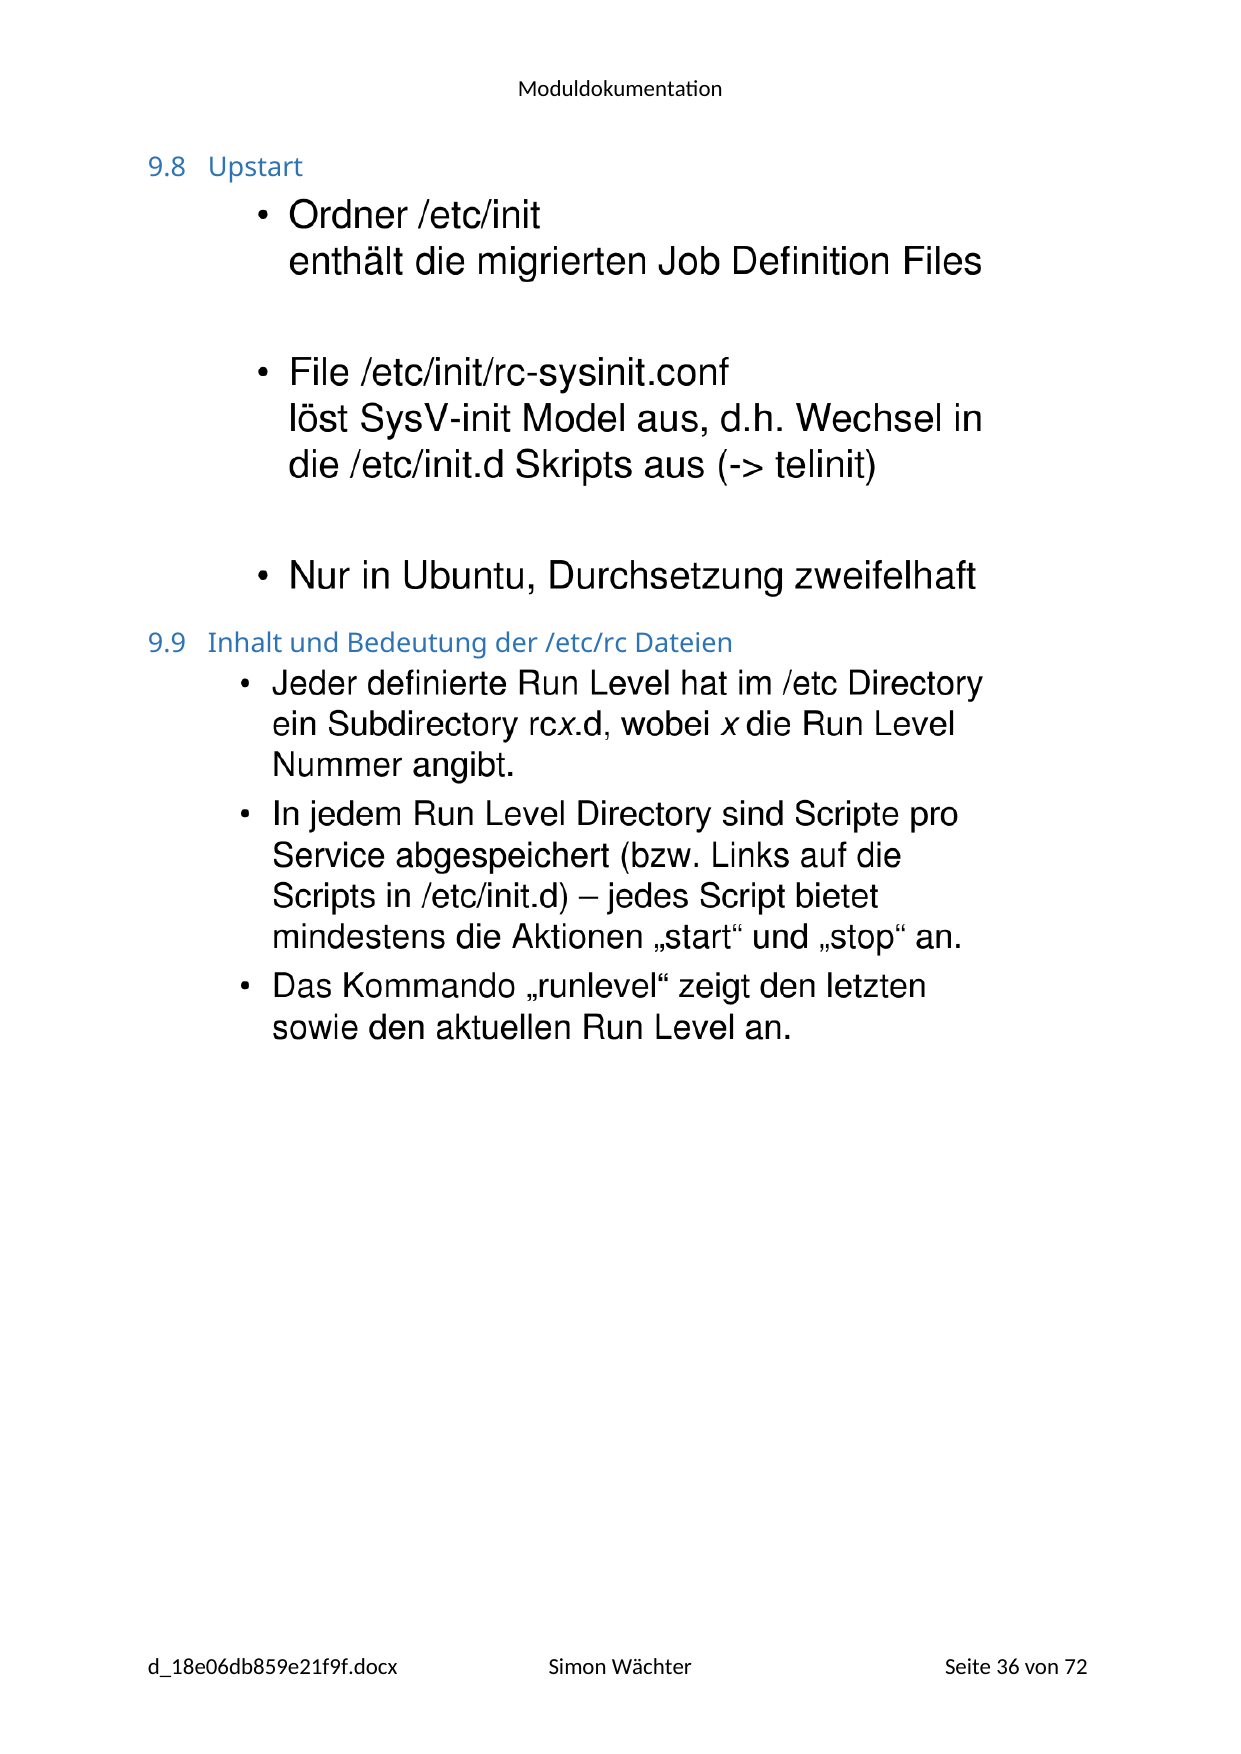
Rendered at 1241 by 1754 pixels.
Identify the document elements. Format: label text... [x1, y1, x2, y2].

picture [231, 663, 1010, 1052]
subtitle Upstart [148, 148, 1093, 184]
picture [232, 187, 1008, 606]
subtitle Inhalt und Bedeutung der /etc/rc Dateien [148, 624, 1093, 661]
